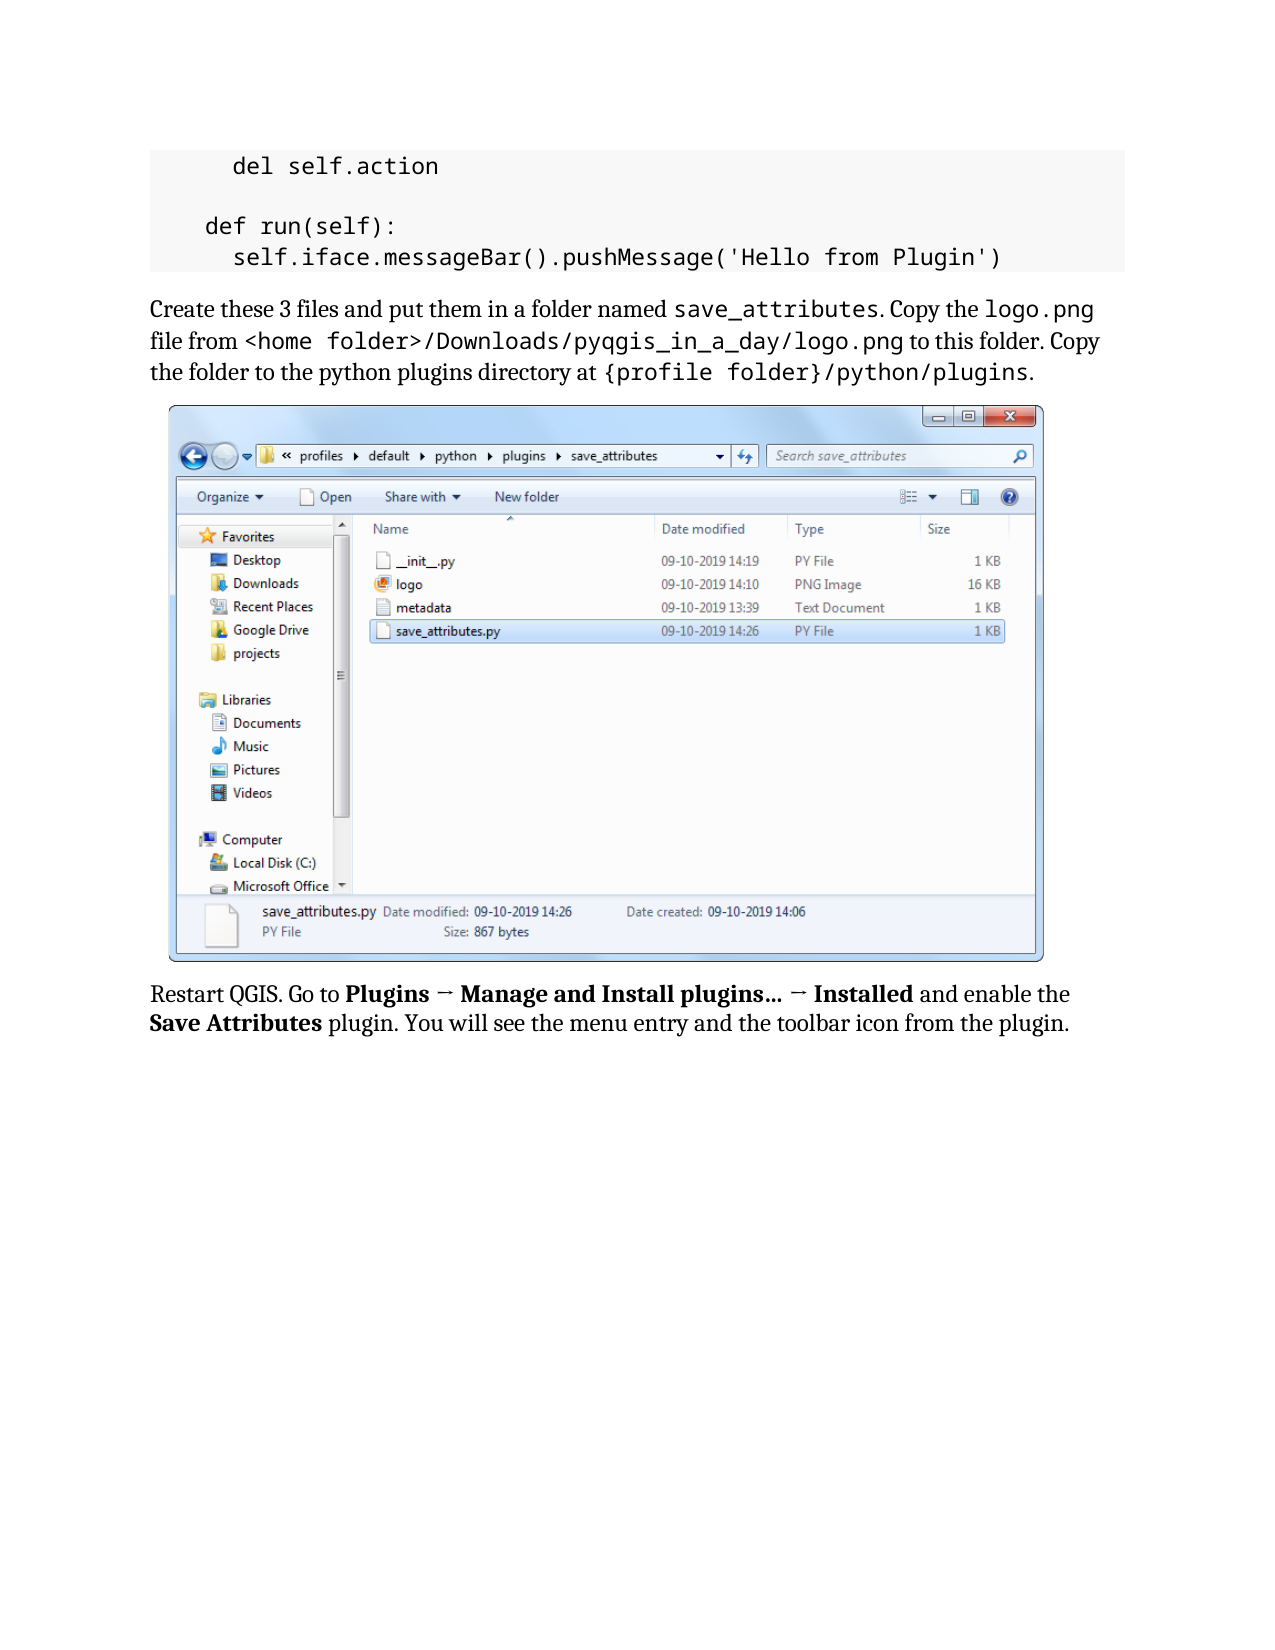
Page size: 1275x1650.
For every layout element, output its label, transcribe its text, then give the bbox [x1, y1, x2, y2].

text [150, 150, 1125, 272]
text Restart QGIS. Go to Plugins → Manage and Install plugins… → Installed and enable the Save Attributes plugin. You will see the menu entry and the toolbar icon from the plugin. [150, 980, 1125, 1037]
text Create these 3 files and put them in a folder named save_attributes. Copy the logo.png file from <home folder>/Downloads/pyqgis_in_a_day/logo.png to this folder. Copy the folder to the python plugins directory at {profile folder}/python/plugins. [150, 293, 1125, 387]
picture [168, 405, 1044, 962]
